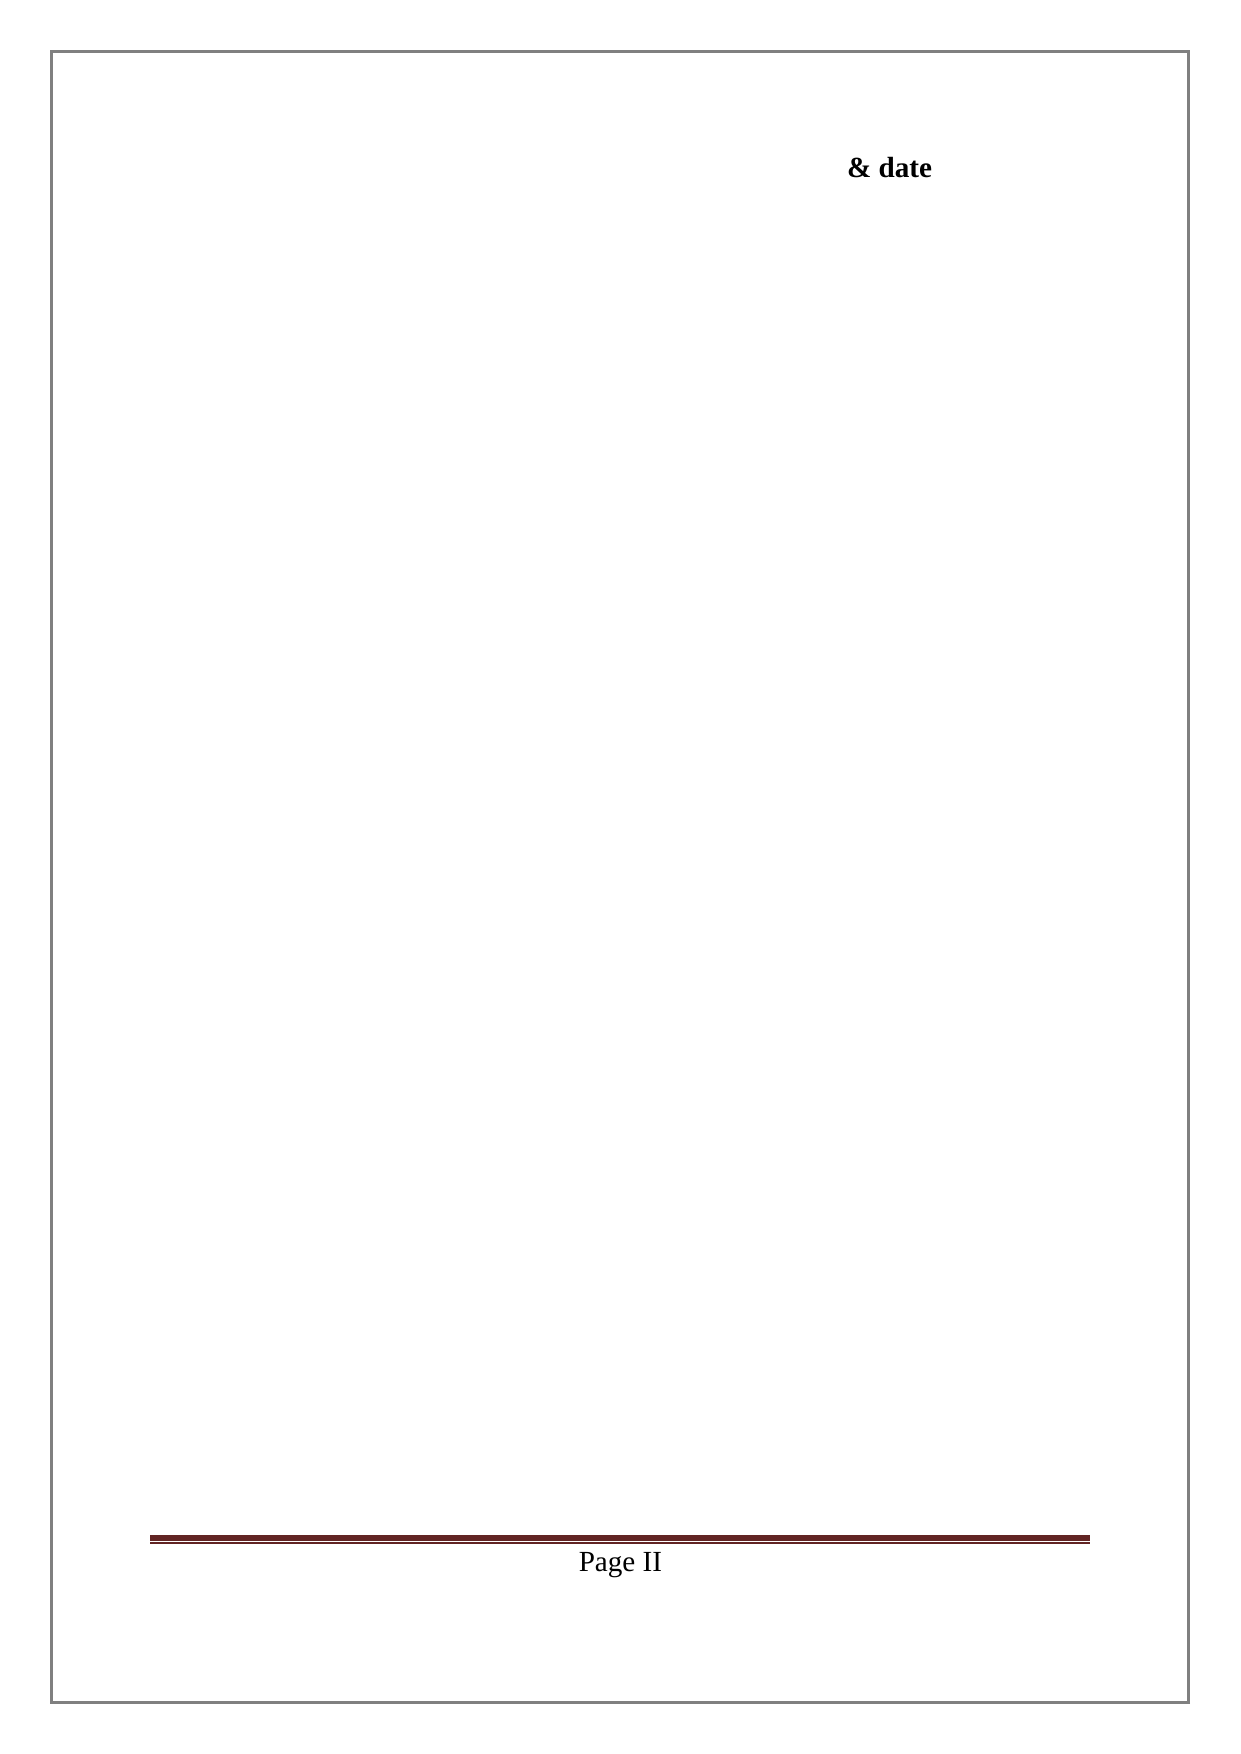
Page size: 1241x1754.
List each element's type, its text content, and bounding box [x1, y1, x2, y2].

text & date [209, 150, 1031, 183]
